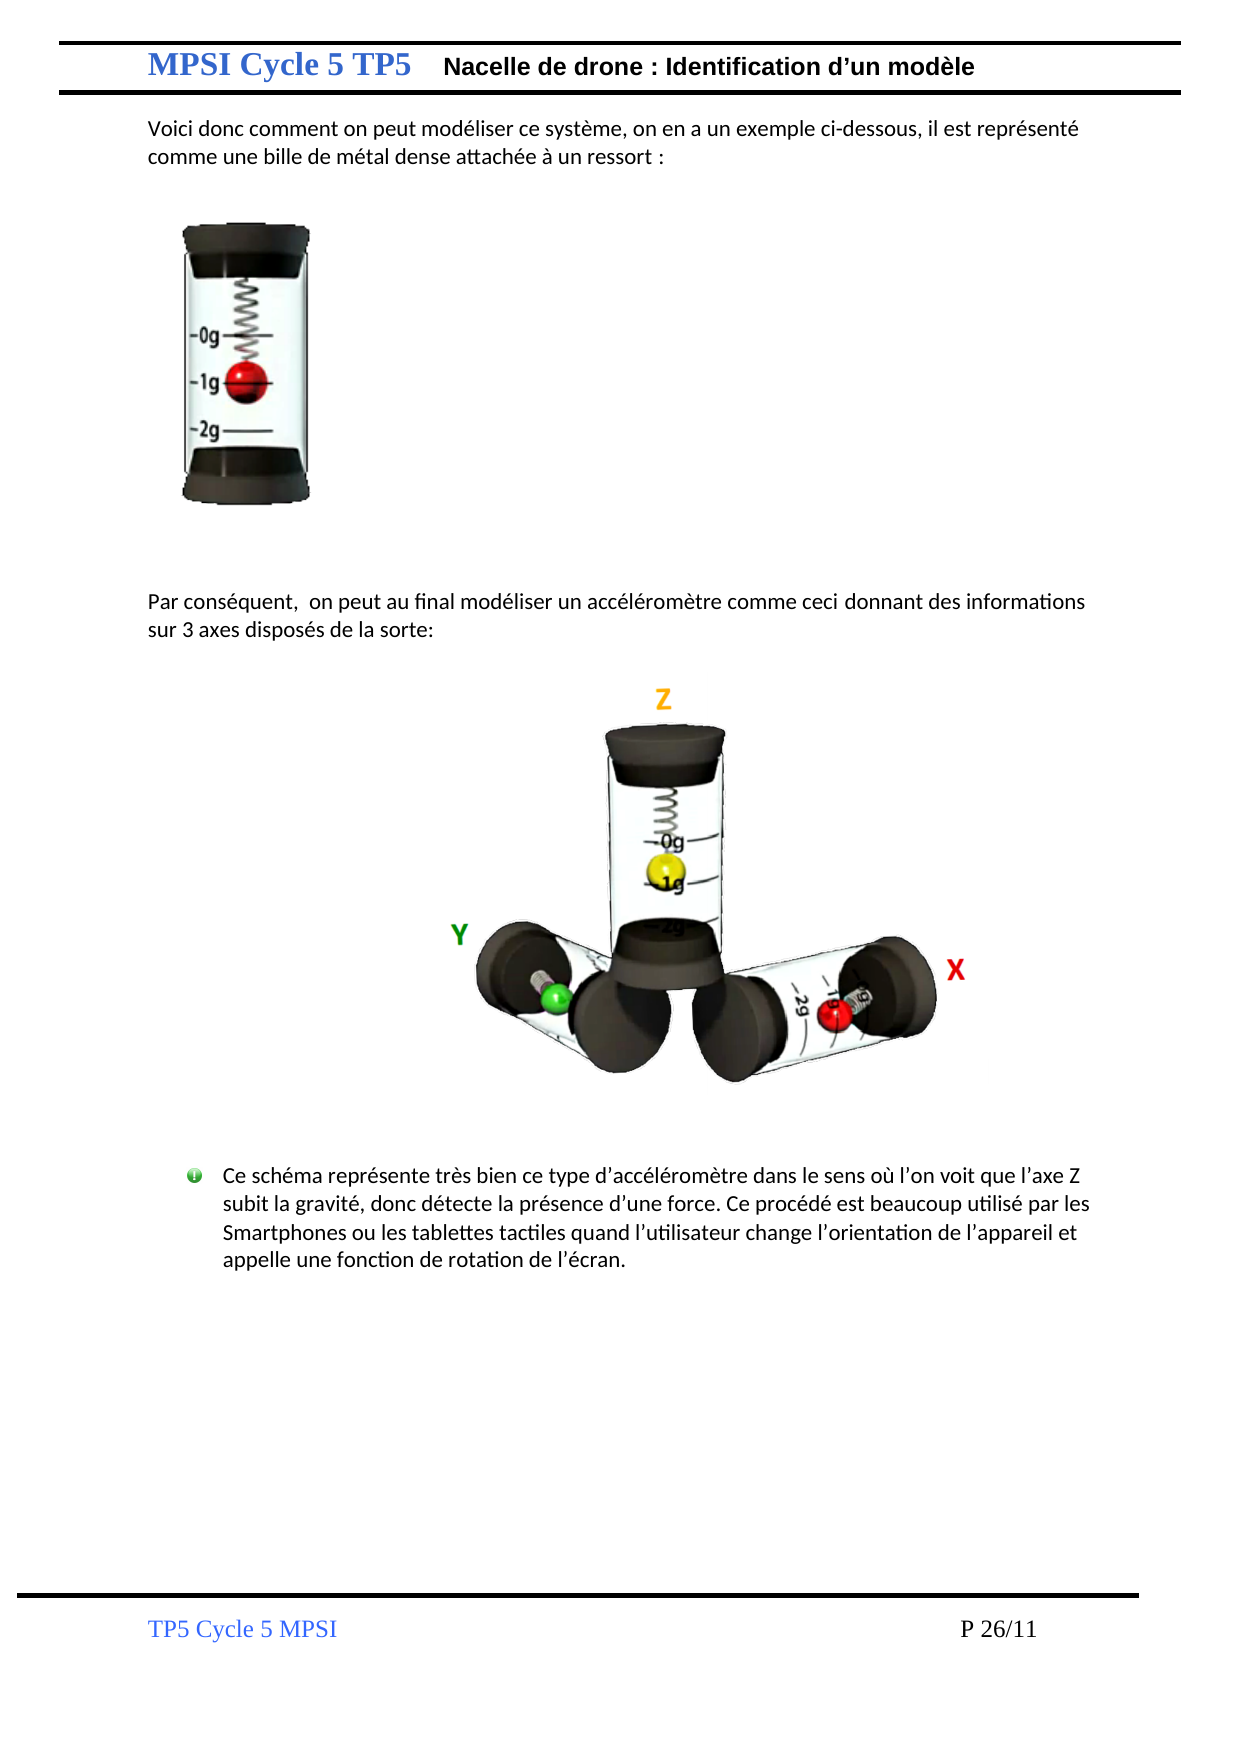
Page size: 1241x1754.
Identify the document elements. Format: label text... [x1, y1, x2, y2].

list Ce schéma représente très bien ce type d’accéléromètre dans le sens où l’on voit que l’axe Z subit la gravité, donc détecte la présence d’une force. Ce procédé est beaucoup utilisé par les Smartphones ou les tablettes tactiles quand l’utilisateur change l’orientation de l’appareil et appelle une fonction de rotation de l’écran. [185, 1162, 1093, 1274]
text Voici donc comment on peut modéliser ce système, on en a un exemple ci-dessous, il est représenté comme une bille de métal dense attachée à un ressort : [148, 114, 1093, 170]
text Par conséquent, on peut au final modéliser un accéléromètre comme ceci donnant des informations sur 3 axes disposés de la sorte: [148, 587, 1093, 643]
picture [428, 662, 989, 1105]
picture [147, 198, 402, 560]
picture [186, 1167, 203, 1184]
